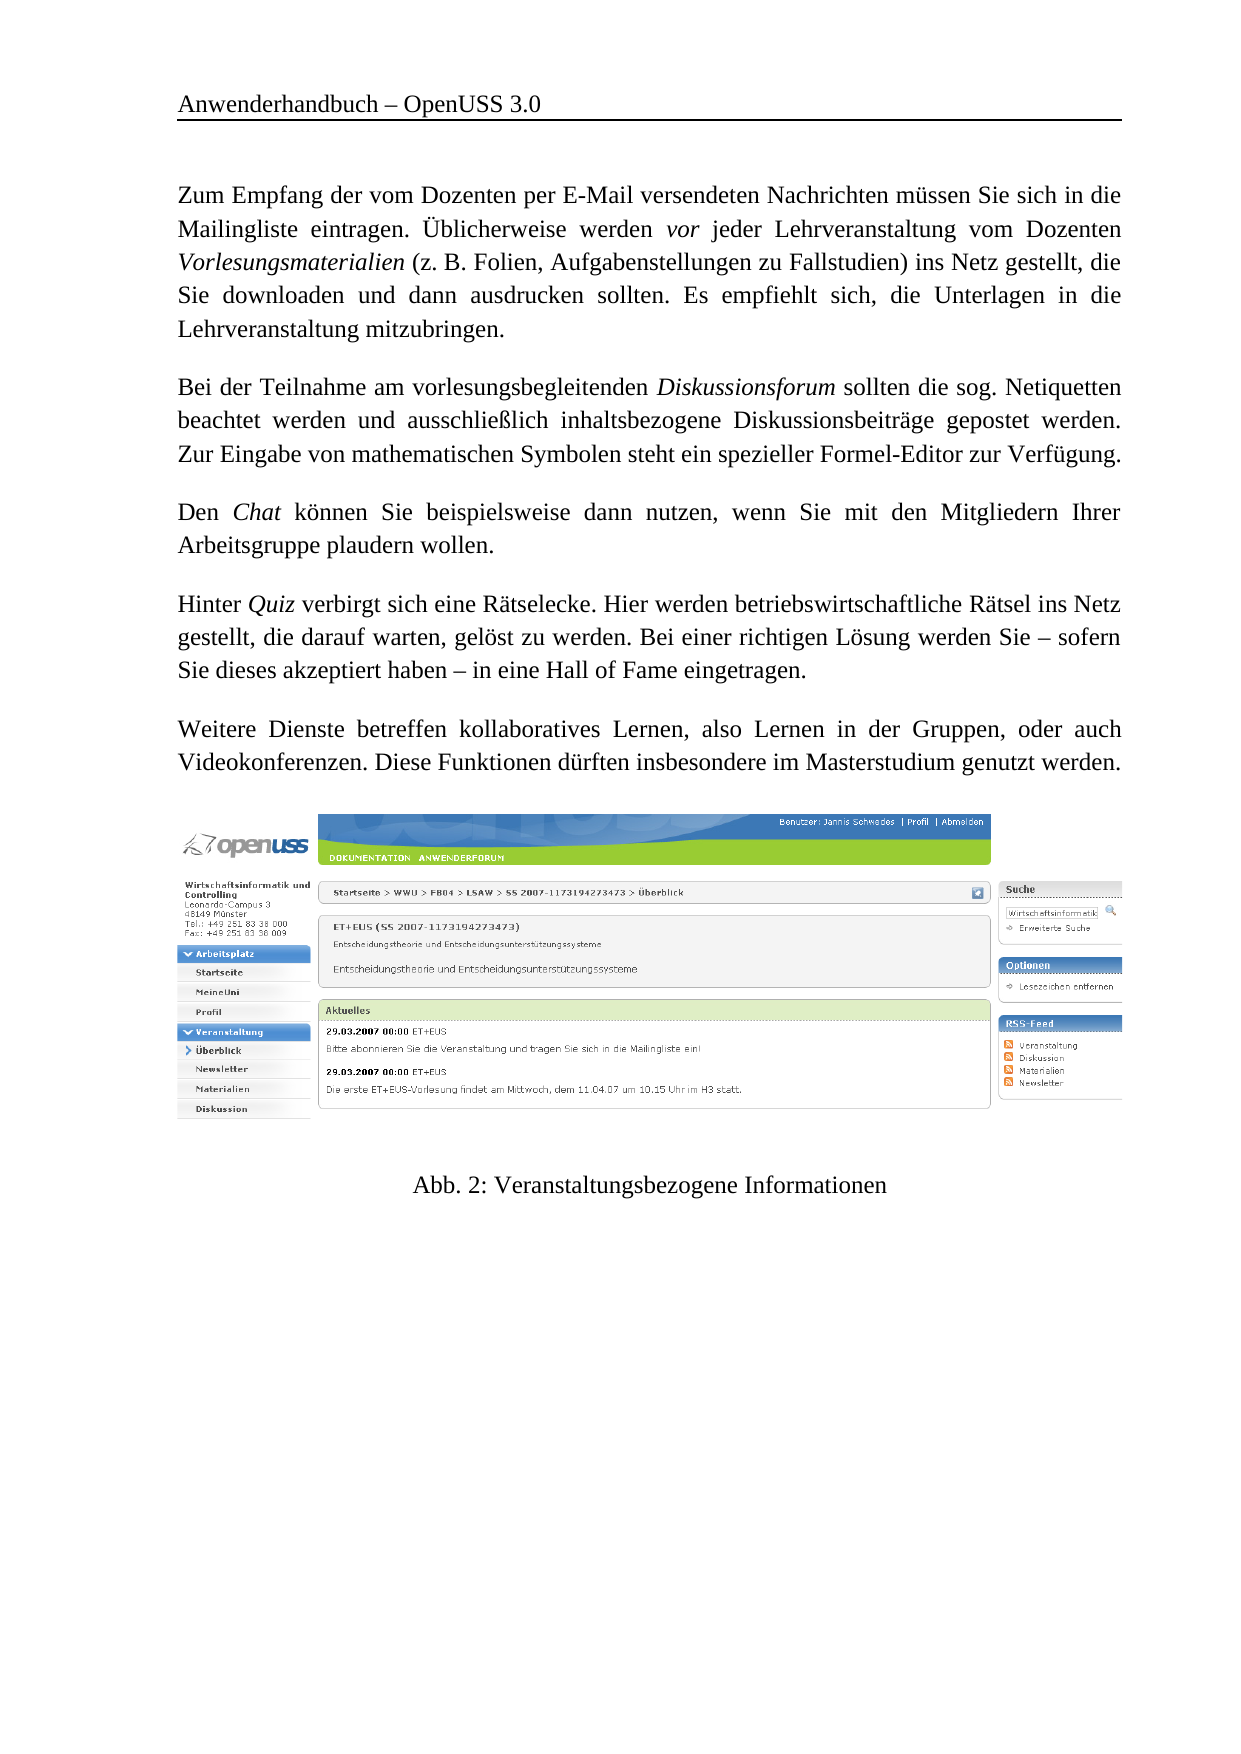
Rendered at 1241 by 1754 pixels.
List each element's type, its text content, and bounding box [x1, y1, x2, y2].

text Weitere Dienste betreffen kollaboratives Lernen, also Lernen in der Gruppen, oder auch Videokonferenzen. Diese Funktionen dürften insbesondere im Masterstudium genutzt werden. [177, 711, 1122, 777]
text Bei der Teilnahme am vorlesungsbegleitenden Diskussionsforum sollten die sog. Netiquetten beachtet werden und ausschließlich inhaltsbezogene Diskussionsbeiträge gepostet werden. Zur Eingabe von mathematischen Symbolen steht ein spezieller Formel-Editor zur Verfügung. [177, 369, 1122, 469]
text Hinter Quiz verbirgt sich eine Rätselecke. Hier werden betriebswirtschaftliche Rätsel ins Netz gestellt, die darauf warten, gelöst zu werden. Bei einer richtigen Lösung werden Sie – sofern Sie dieses akzeptiert haben – in eine Hall of Fame eingetragen. [177, 586, 1122, 686]
text Zum Empfang der vom Dozenten per E-Mail versendeten Nachrichten müssen Sie sich in die Mailingliste eintragen. Üblicherweise werden vor jeder Lehrveranstaltung vom Dozenten Vorlesungsmaterialien (z. B. Folien, Aufgabenstellungen zu Fallstudien) ins Netz gestellt, die Sie downloaden und dann ausdrucken sollten. Es empfiehlt sich, die Unterlagen in die Lehrveranstaltung mitzubringen. [177, 177, 1122, 344]
picture [177, 814, 1123, 1142]
text Den Chat können Sie beispielsweise dann nutzen, wenn Sie mit den Mitgliedern Ihrer Arbeitsgruppe plaudern wollen. [177, 494, 1122, 561]
